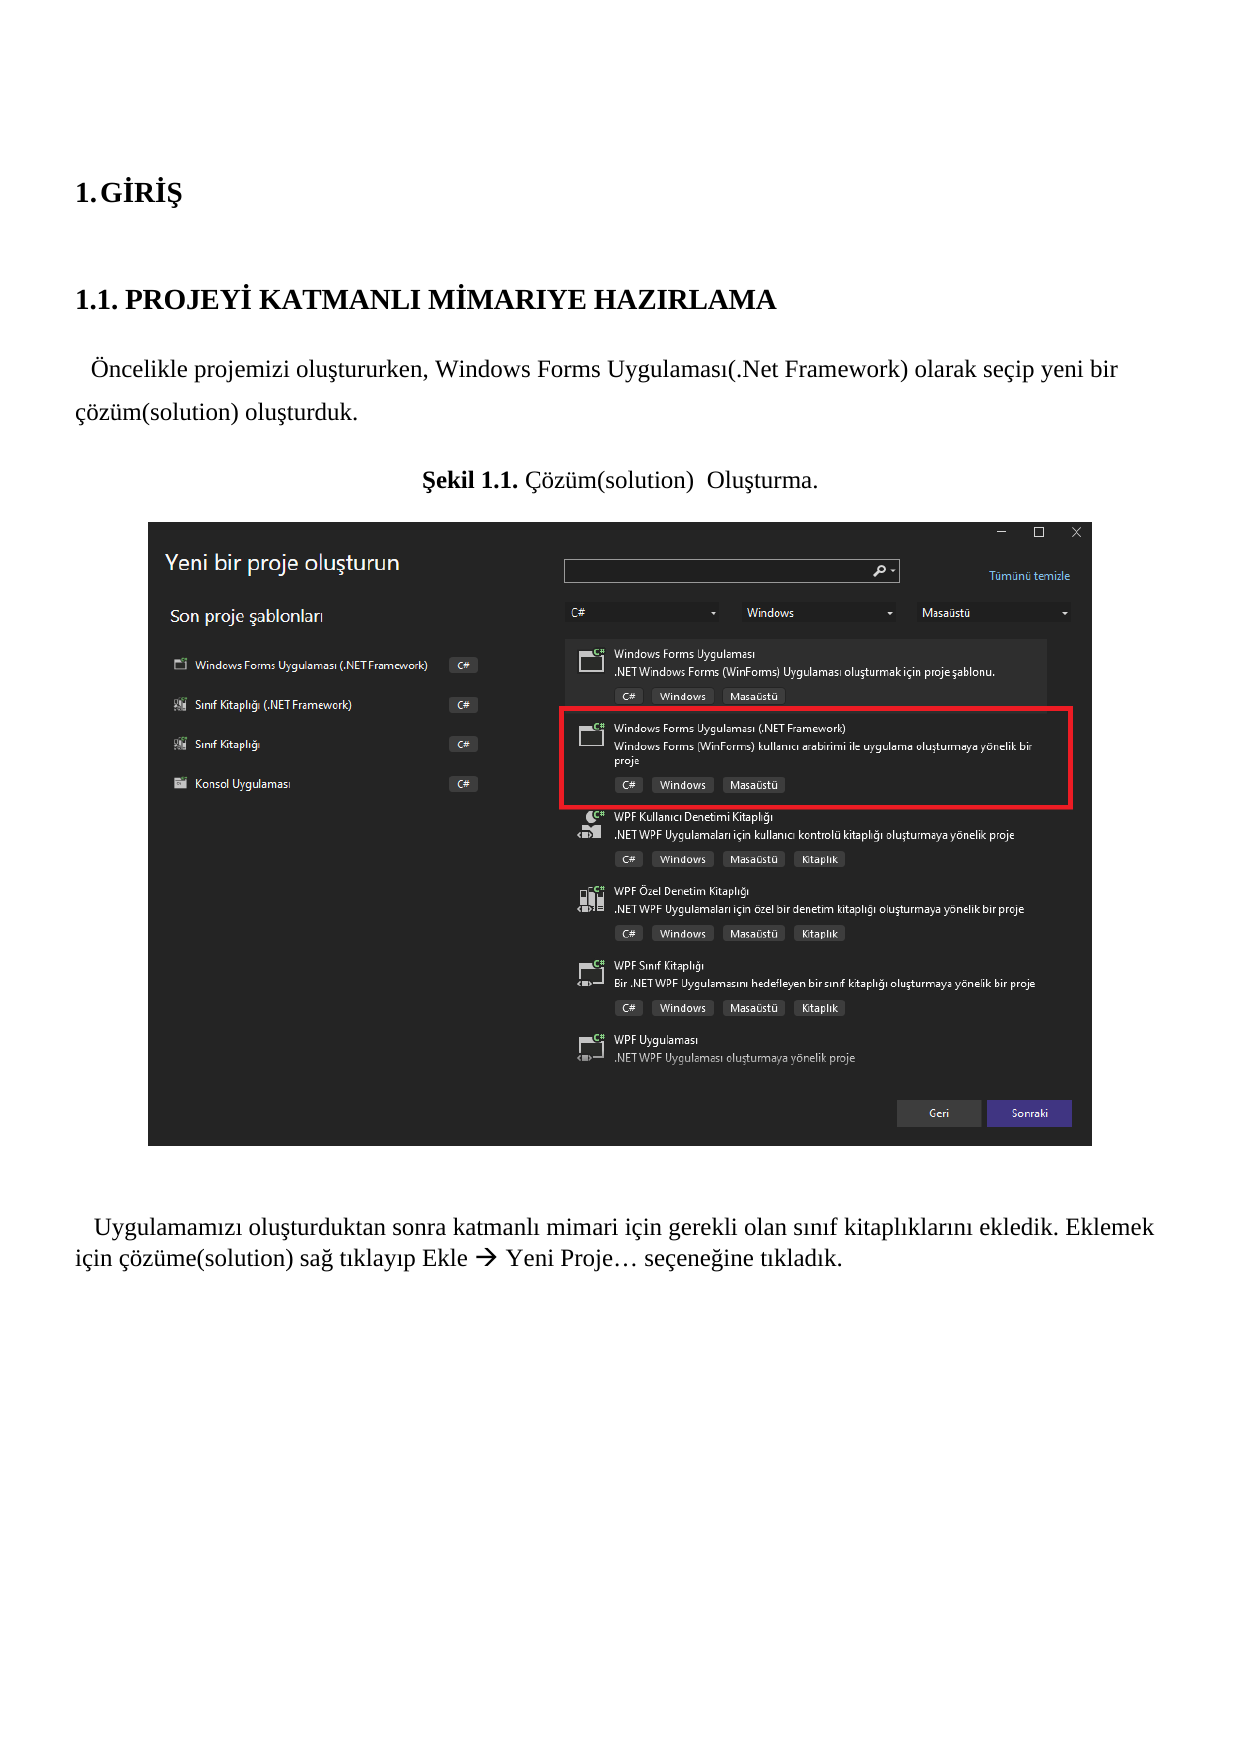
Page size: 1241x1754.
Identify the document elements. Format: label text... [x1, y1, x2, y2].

text Uygulamamızı oluşturduktan sonra katmanlı mimari için gerekli olan sınıf kitaplıklarını ekledik. Eklemek için çözüme(solution) sağ tıklayıp Ekle Yeni Proje… seçeneğine tıkladık. [75, 1212, 1165, 1271]
picture [148, 522, 1092, 1146]
text 1.1. PROJEYİ KATMANLI MİMARIYE HAZIRLAMA [75, 275, 1165, 318]
text Şekil 1.1. Çözüm(solution) Oluşturma. [75, 454, 1165, 497]
text Öncelikle projemizi oluştururken, Windows Forms Uygulaması(.Net Framework) olarak seçip yeni bir çözüm(solution) oluşturduk. [75, 343, 1165, 429]
text 1. GİRİŞ [75, 175, 1165, 208]
